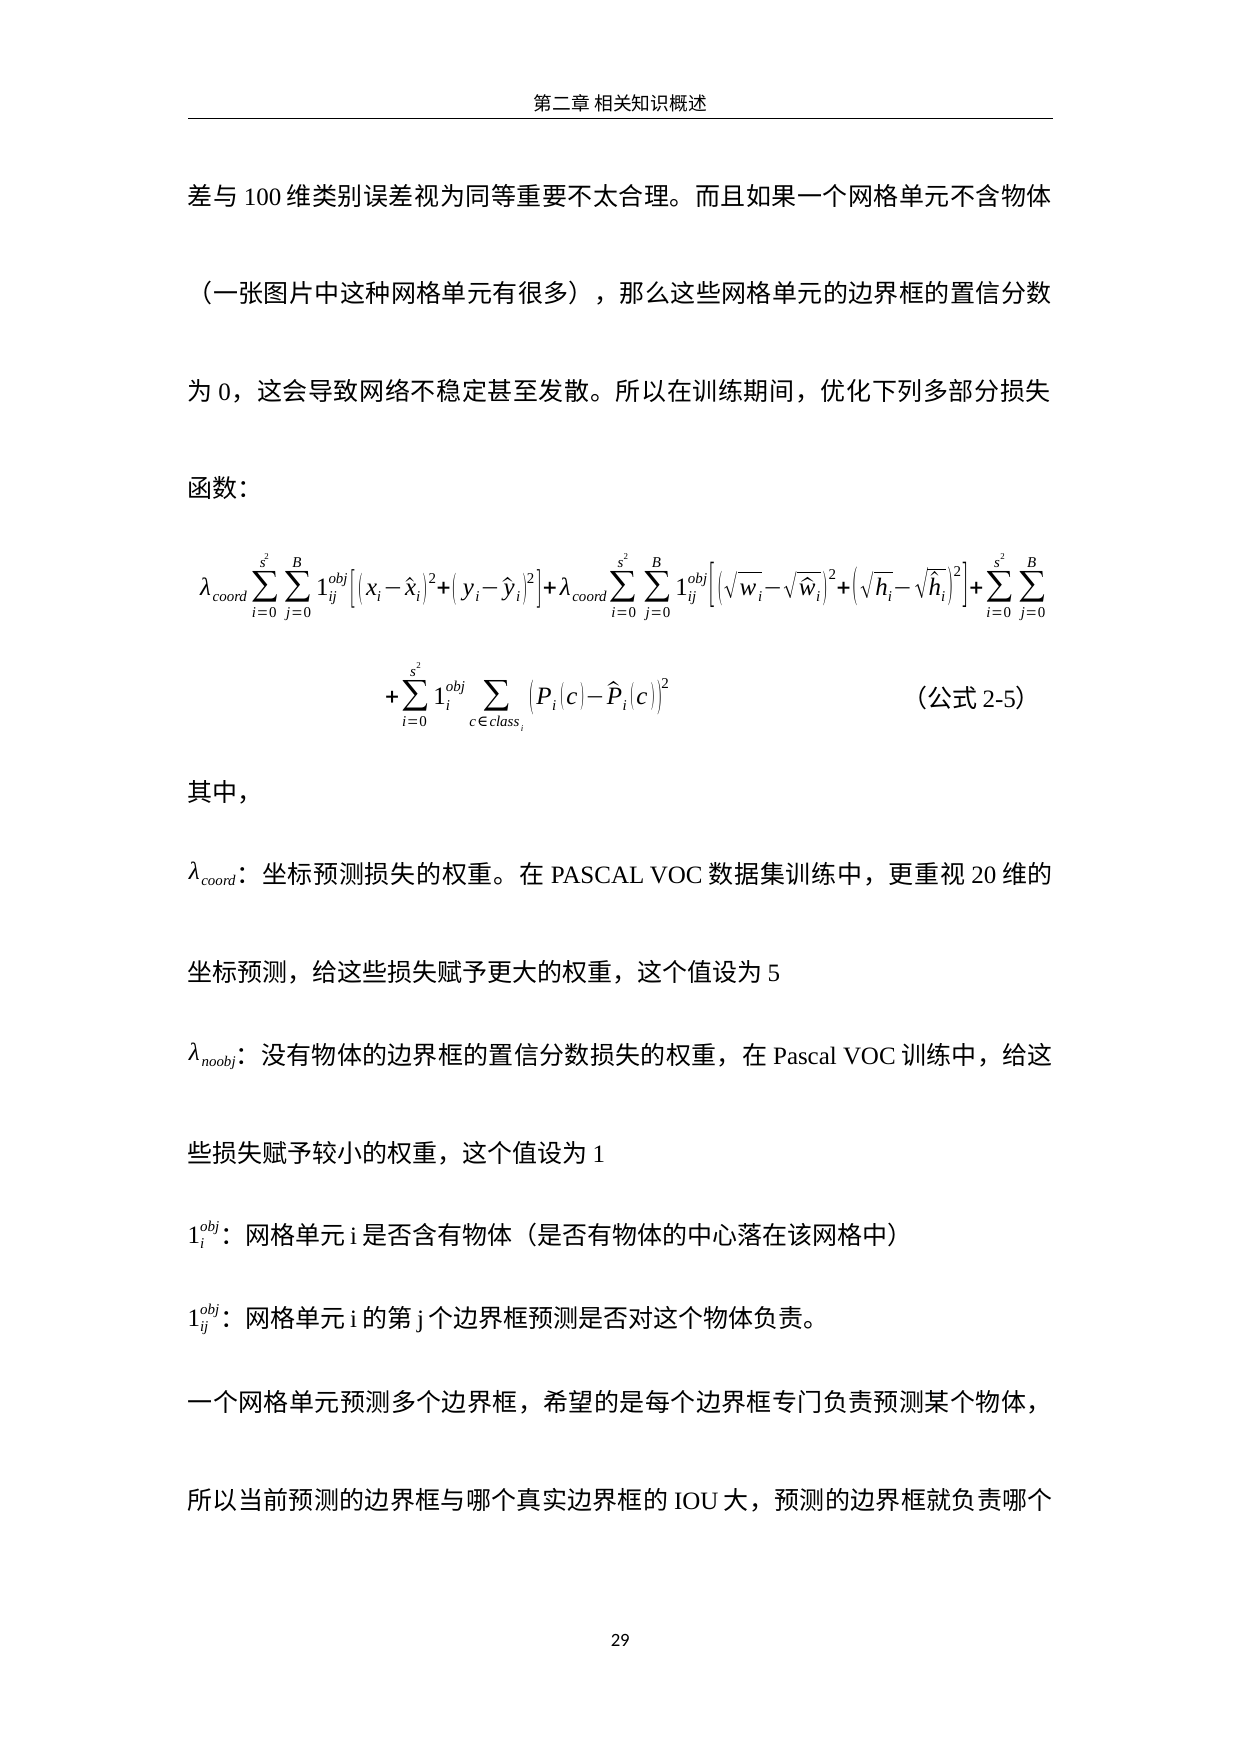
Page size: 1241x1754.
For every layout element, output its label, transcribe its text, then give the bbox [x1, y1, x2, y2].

table_cell （公式2-5） [866, 648, 1052, 758]
text 其中， [187, 758, 1053, 823]
text ：网格单元i的第j个边界框预测是否对这个物体负责。 [187, 1285, 1053, 1350]
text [187, 162, 1053, 519]
table_header [188, 538, 1052, 648]
text ：坐标预测损失的权重。在PASCAL VOC数据集训练中，更重视20维的坐标预测，给这些损失赋予更大的权重，这个值设为5 [187, 841, 1053, 1003]
text ：没有物体的边界框的置信分数损失的权重，在Pascal VOC训练中，给这些损失赋予较小的权重，这个值设为1 [187, 1021, 1053, 1184]
table_cell [188, 648, 866, 758]
text ：网格单元i是否含有物体（是否有物体的中心落在该网格中） [187, 1202, 1053, 1267]
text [187, 1368, 1053, 1531]
